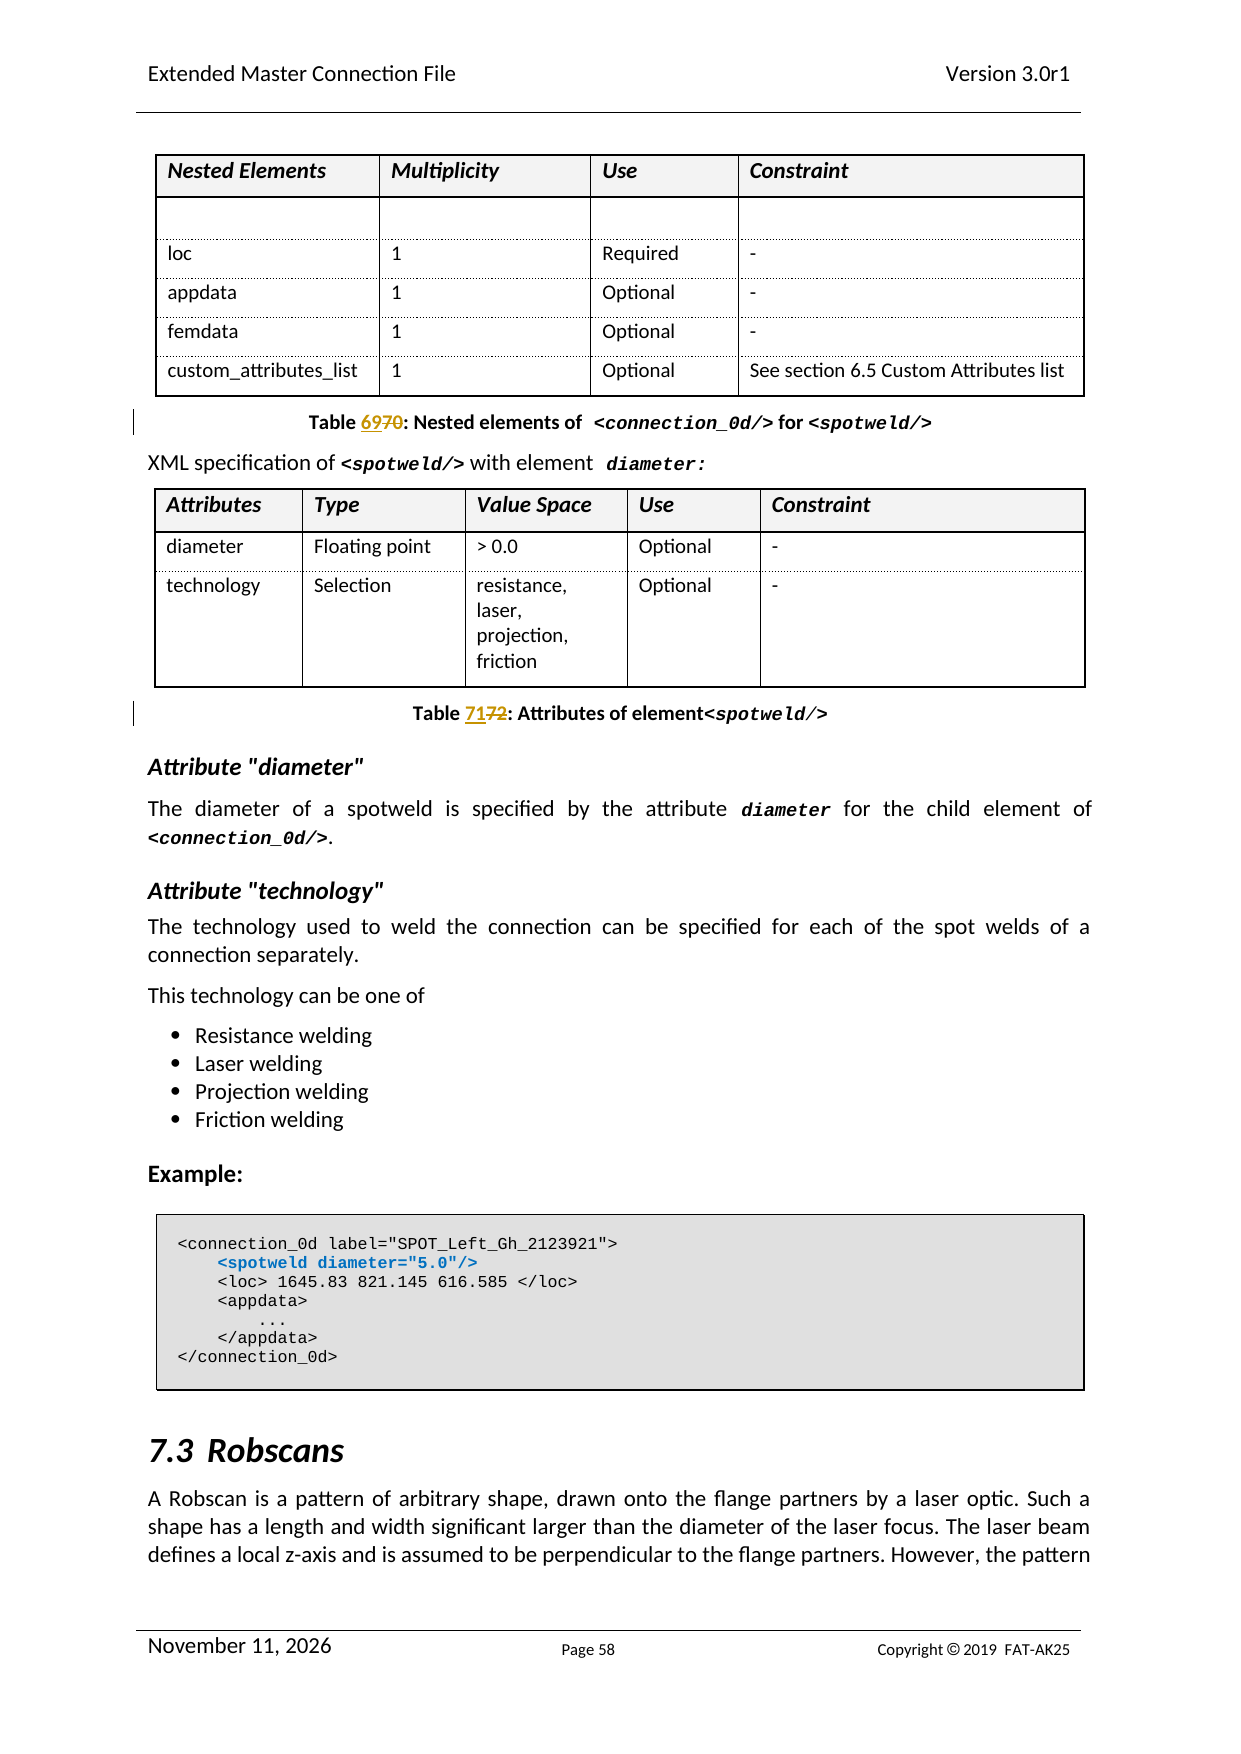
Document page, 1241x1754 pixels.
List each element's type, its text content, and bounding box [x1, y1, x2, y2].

text Example: [148, 1158, 1092, 1189]
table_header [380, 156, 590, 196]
text XML specification of <spotweld/> with element diameter: [148, 448, 1092, 476]
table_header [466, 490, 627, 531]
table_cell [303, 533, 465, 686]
text <connection_0d label="SPOT_Left_Gh_2123921"> [157, 1233, 1083, 1252]
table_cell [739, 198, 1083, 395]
text The diameter of a spotweld is specified by the attribute diameter for the child element of <connection_0d/>. [148, 794, 1092, 850]
list Resistance welding [171, 1021, 1092, 1049]
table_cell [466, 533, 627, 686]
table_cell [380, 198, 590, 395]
text <loc> 1645.83 821.145 616.585 </loc> [157, 1270, 1083, 1289]
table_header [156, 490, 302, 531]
text This technology can be one of [148, 981, 1092, 1009]
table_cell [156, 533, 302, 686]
subtitle Attribute "technology" [148, 875, 1092, 906]
text </connection_0d> [157, 1346, 1083, 1365]
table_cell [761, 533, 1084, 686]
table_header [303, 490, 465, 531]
text The technology used to weld the connection can be specified for each of the spot welds of a connection separately. [148, 912, 1092, 968]
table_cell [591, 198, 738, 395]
text <appdata> [157, 1289, 1083, 1308]
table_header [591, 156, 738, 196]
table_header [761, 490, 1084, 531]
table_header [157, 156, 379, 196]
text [148, 1484, 1092, 1568]
list Friction welding [171, 1105, 1092, 1133]
subtitle Attribute "diameter" [148, 751, 1092, 782]
text </appdata> [157, 1327, 1083, 1346]
list Laser welding [171, 1049, 1092, 1077]
text <spotweld diameter="5.0"/> [157, 1252, 1083, 1270]
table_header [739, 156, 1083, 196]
subtitle Robscans [148, 1428, 1092, 1472]
text ... [157, 1308, 1083, 1327]
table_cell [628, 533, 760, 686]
list Projection welding [171, 1077, 1092, 1105]
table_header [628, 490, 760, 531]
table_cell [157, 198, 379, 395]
